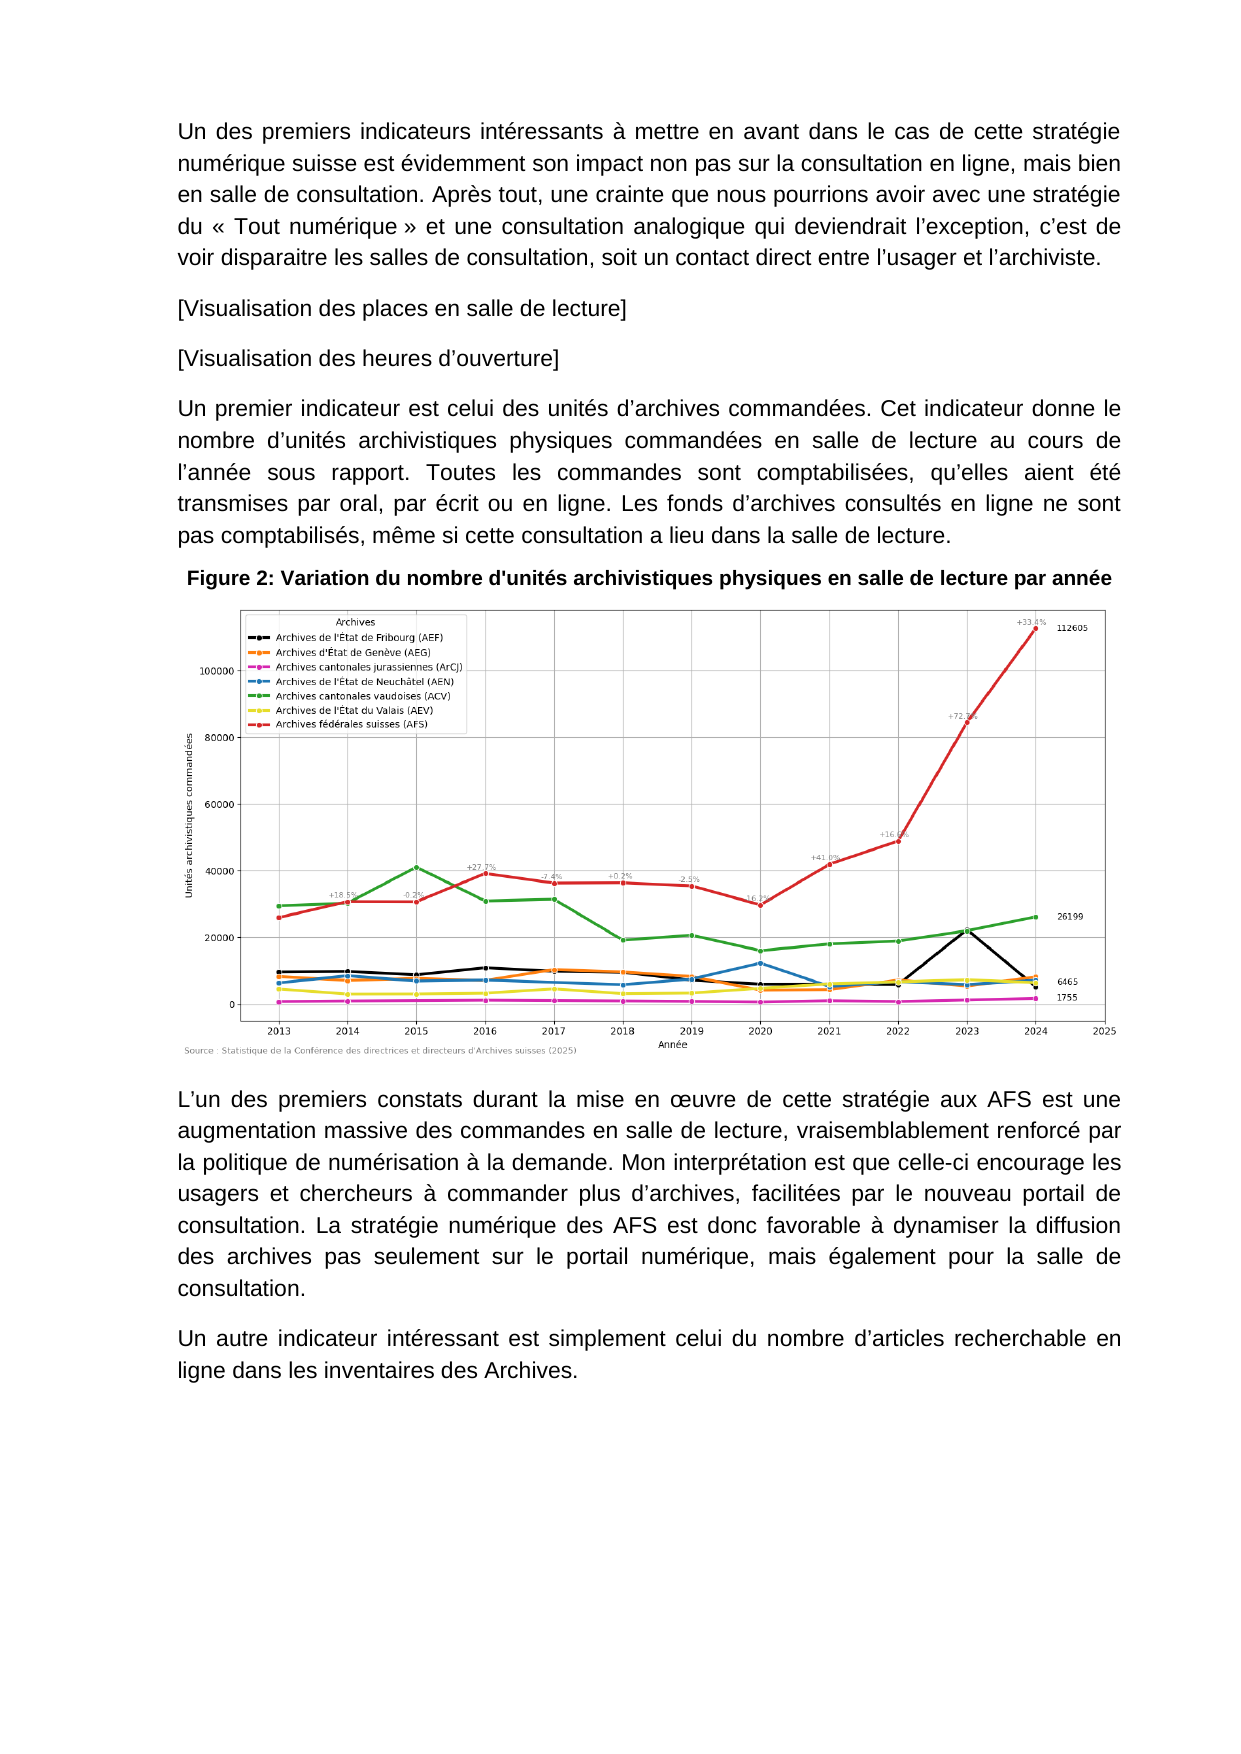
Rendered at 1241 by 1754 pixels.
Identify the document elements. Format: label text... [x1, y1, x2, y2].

text Un autre indicateur intéressant est simplement celui du nombre d’articles recherchable en ligne dans les inventaires des Archives. [177, 1325, 1122, 1383]
text Un des premiers indicateurs intéressants à mettre en avant dans le cas de cette stratégie numérique suisse est évidemment son impact non pas sur la consultation en ligne, mais bien en salle de consultation. Après tout, une crainte que nous pourrions avoir avec une stratégie du « Tout numérique » et une consultation analogique qui deviendrait l’exception, c’est de voir disparaitre les salles de consultation, soit un contact direct entre l’usager et l’archiviste. [177, 118, 1122, 271]
text [Visualisation des heures d’ouverture] [177, 345, 1122, 371]
text L’un des premiers constats durant la mise en œuvre de cette stratégie aux AFS est une augmentation massive des commandes en salle de lecture, vraisemblablement renforcé par la politique de numérisation à la demande. Mon interprétation est que celle-ci encourage les usagers et chercheurs à commander plus d’archives, facilitées par le nouveau portail de consultation. La stratégie numérique des AFS est donc favorable à dynamiser la diffusion des archives pas seulement sur le portail numérique, mais également pour la salle de consultation. [177, 1086, 1122, 1301]
picture [177, 608, 1123, 1062]
text Un premier indicateur est celui des unités d’archives commandées. Cet indicateur donne le nombre d’unités archivistiques physiques commandées en salle de lecture au cours de l’année sous rapport. Toutes les commandes sont comptabilisées, qu’elles aient été transmises par oral, par écrit ou en ligne. Les fonds d’archives consultés en ligne ne sont pas comptabilisés, même si cette consultation a lieu dans la salle de lecture. [177, 395, 1122, 548]
text [Visualisation des places en salle de lecture] [177, 295, 1122, 321]
text Figure 2: Variation du nombre d'unités archivistiques physiques en salle de lecture par année [177, 566, 1122, 589]
